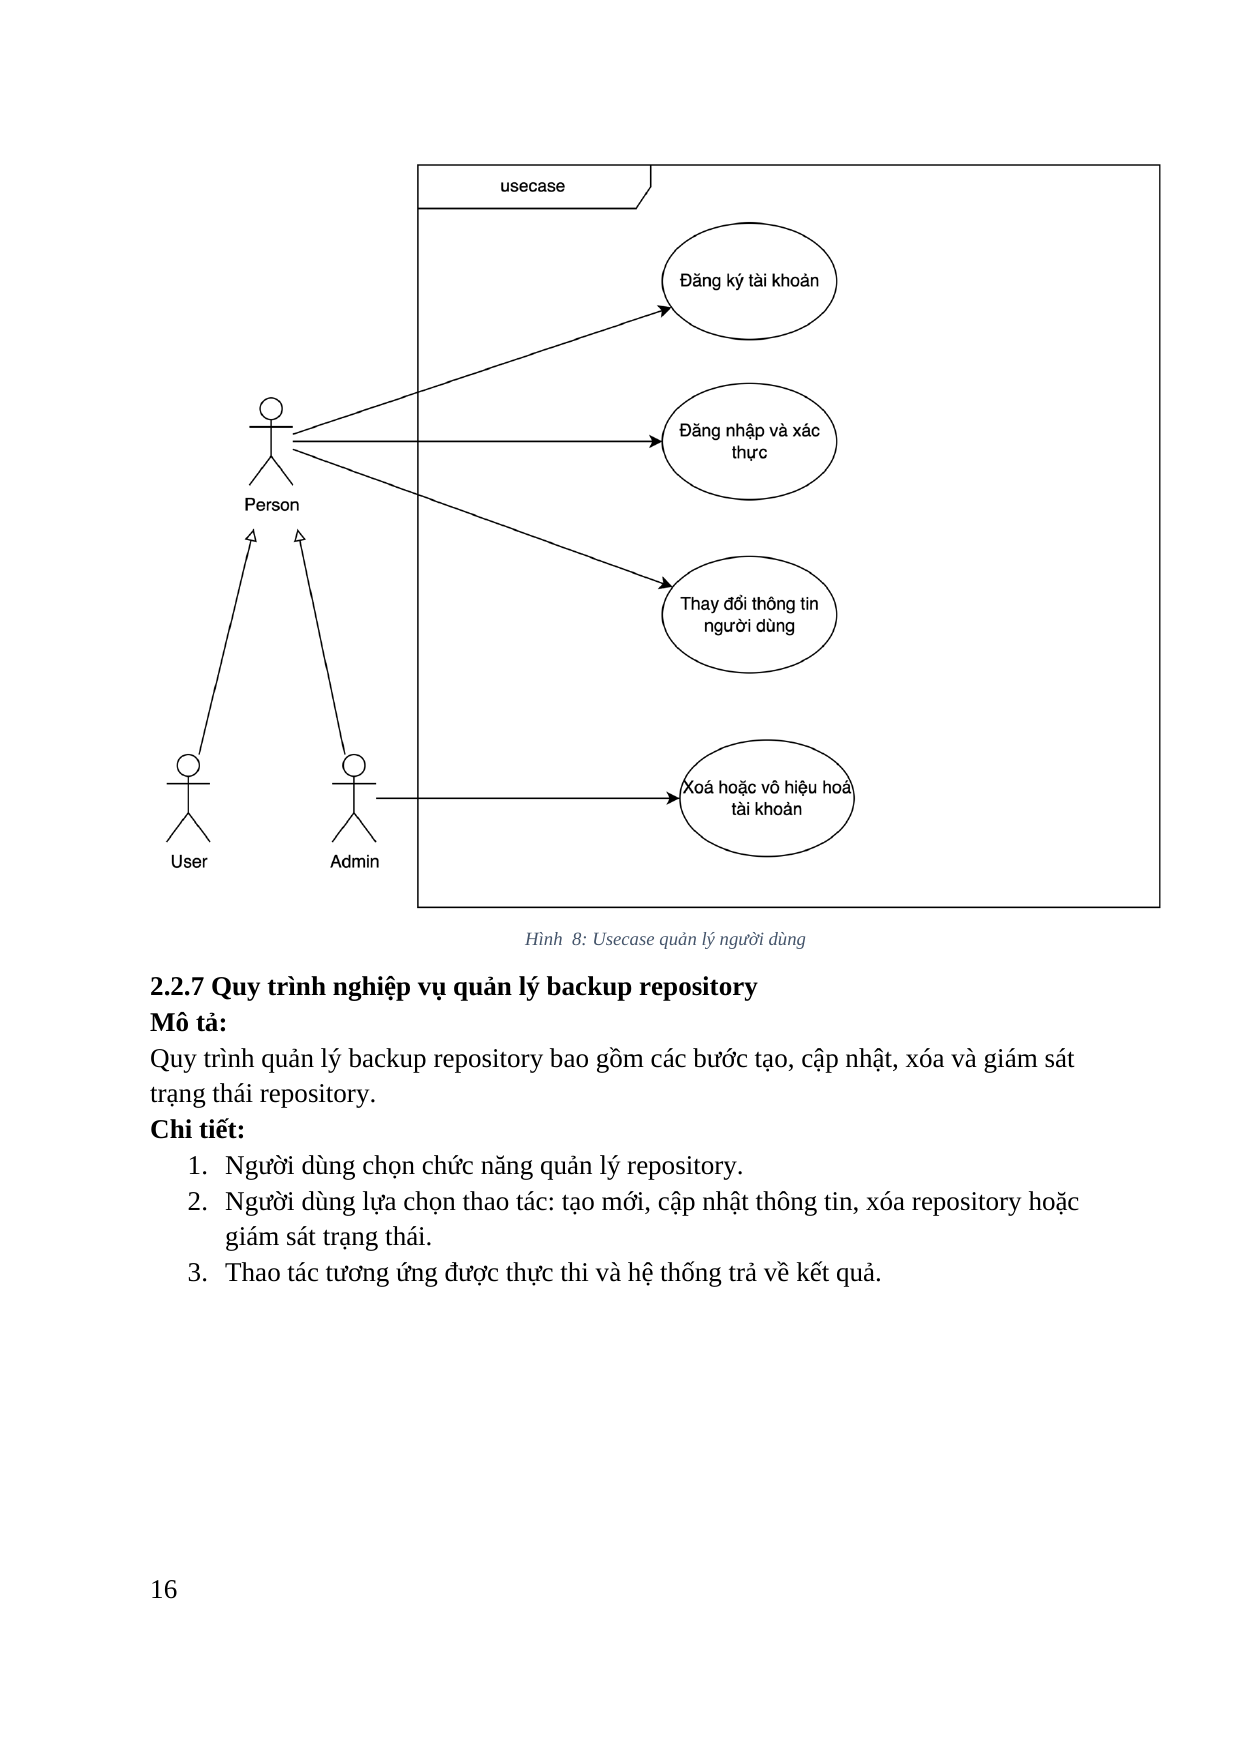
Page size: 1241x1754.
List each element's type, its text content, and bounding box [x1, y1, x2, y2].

picture [150, 150, 1174, 924]
text Mô tả: Quy trình quản lý backup repository bao gồm các bước tạo, cập nhật, xóa và giám sát trạng thái repository. [150, 1006, 1090, 1109]
subtitle 2.2.7 Quy trình nghiệp vụ quản lý backup repository [150, 970, 1090, 1002]
text Chi tiết: [150, 1113, 1090, 1144]
list Người dùng lựa chọn thao tác: tạo mới, cập nhật thông tin, xóa repository hoặc giám sát trạng thái. [187, 1185, 1090, 1252]
list Người dùng chọn chức năng quản lý repository. [187, 1149, 1090, 1180]
text Hình 8: Usecase quản lý người dùng [150, 928, 1090, 949]
list Thao tác tương ứng được thực thi và hệ thống trả về kết quả. [187, 1256, 1090, 1287]
